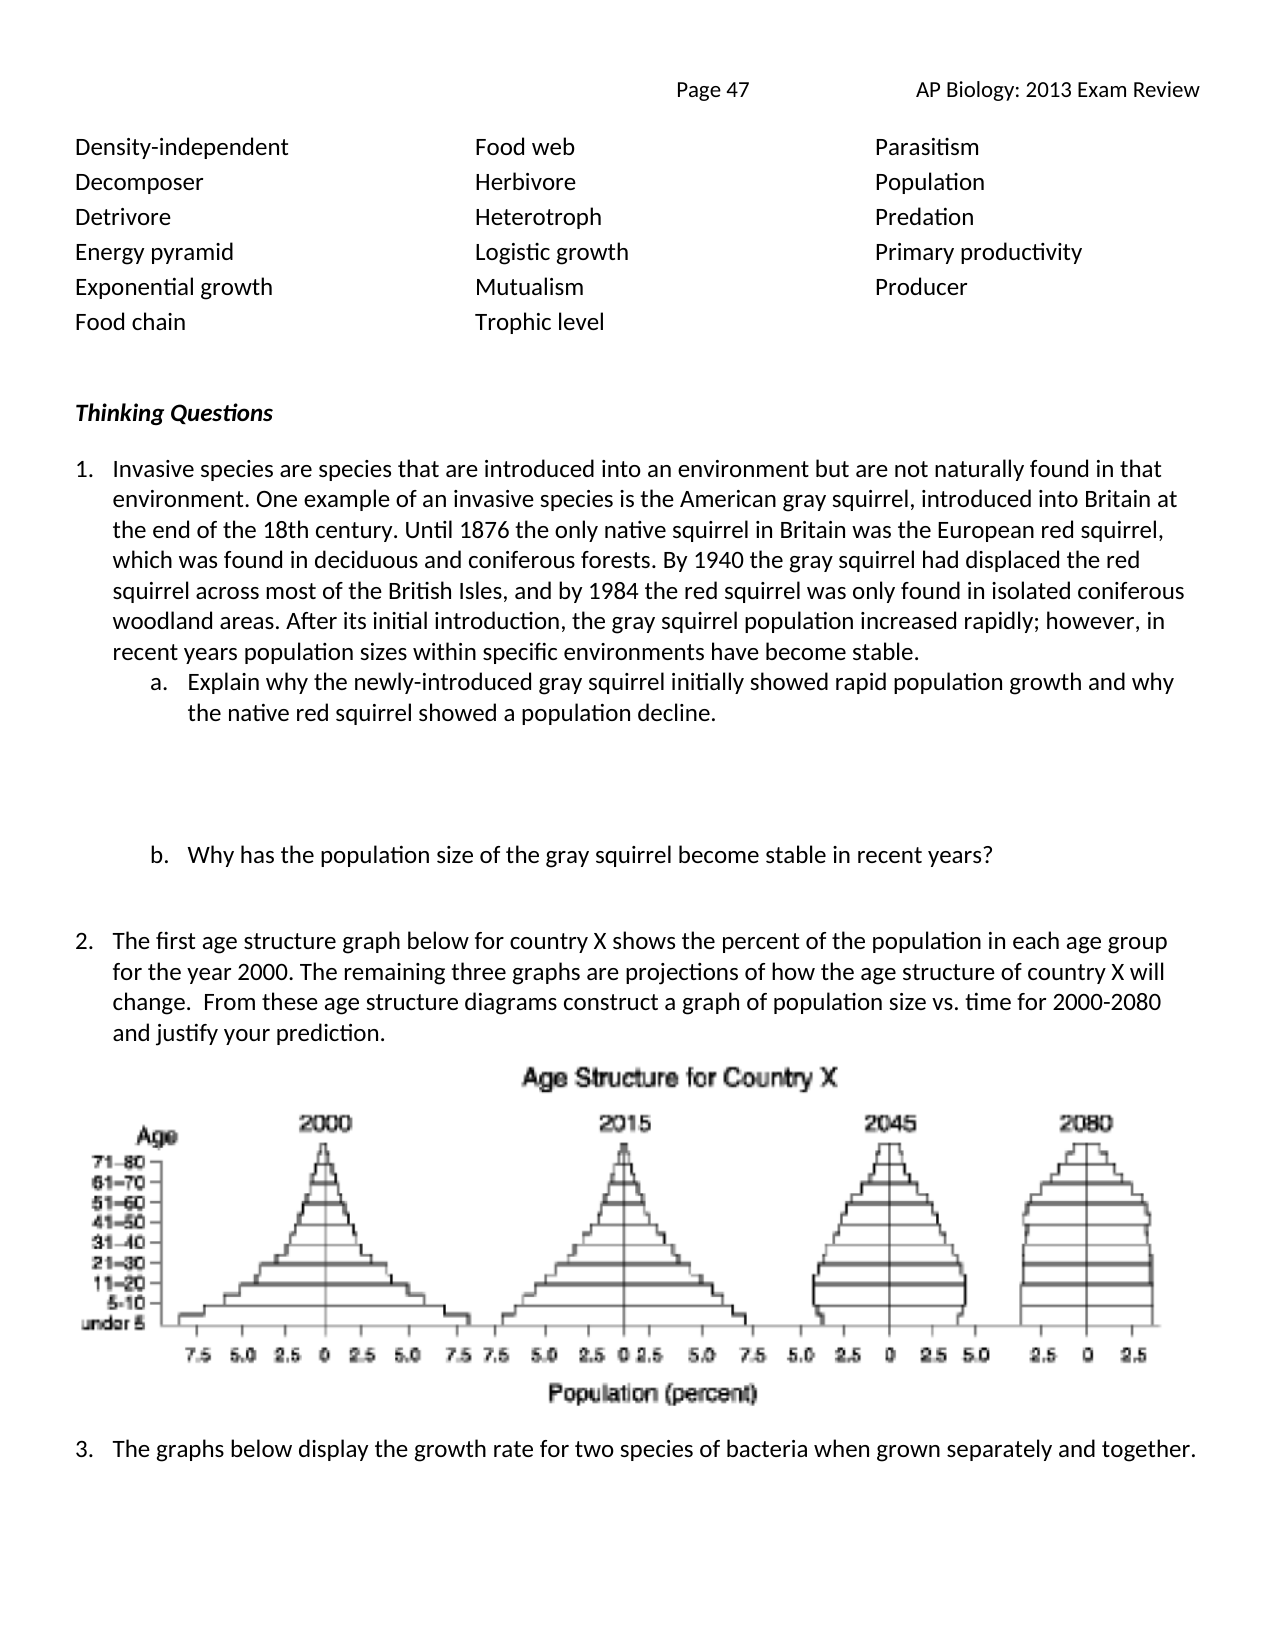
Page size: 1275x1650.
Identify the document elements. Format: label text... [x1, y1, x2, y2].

list Why has the population size of the gray squirrel become stable in recent years? [150, 839, 1200, 869]
text Food chain [75, 306, 400, 337]
text Exponential growth [75, 271, 400, 302]
picture [75, 1047, 1174, 1408]
text Detrivore [75, 201, 400, 232]
text Trophic level [475, 306, 800, 337]
text Predation [875, 201, 1200, 232]
text Heterotroph [475, 201, 800, 232]
text Thinking Questions [75, 397, 1200, 427]
text Food web [475, 131, 800, 162]
text Logistic growth [475, 236, 800, 267]
text Decomposer [75, 166, 400, 197]
text Parasitism [875, 131, 1200, 162]
text Producer [875, 271, 1200, 302]
text Energy pyramid [75, 236, 400, 267]
list The first age structure graph below for country X shows the percent of the population in each age group for the year 2000. The remaining three graphs are projections of how the age structure of country X will change. From these age structure diagrams construct a graph of population size vs. time for 2000-2080 and justify your prediction. [75, 925, 1200, 1047]
text Herbivore [475, 166, 800, 197]
list The graphs below display the growth rate for two species of bacteria when grown separately and together. [75, 1433, 1200, 1463]
list Invasive species are species that are introduced into an environment but are not naturally found in that environment. One example of an invasive species is the American gray squirrel, introduced into Britain at the end of the 18th century. Until 1876 the only native squirrel in Britain was the European red squirrel, which was found in deciduous and coniferous forests. By 1940 the gray squirrel had displaced the red squirrel across most of the British Isles, and by 1984 the red squirrel was only found in isolated coniferous woodland areas. After its initial introduction, the gray squirrel population increased rapidly; however, in recent years population sizes within specific environments have become stable. [75, 453, 1200, 666]
text Primary productivity [875, 236, 1200, 267]
text Mutualism [475, 271, 800, 302]
text Density-independent [75, 131, 400, 162]
list Explain why the newly-introduced gray squirrel initially showed rapid population growth and why the native red squirrel showed a population decline. [150, 666, 1200, 727]
text Population [875, 166, 1200, 197]
